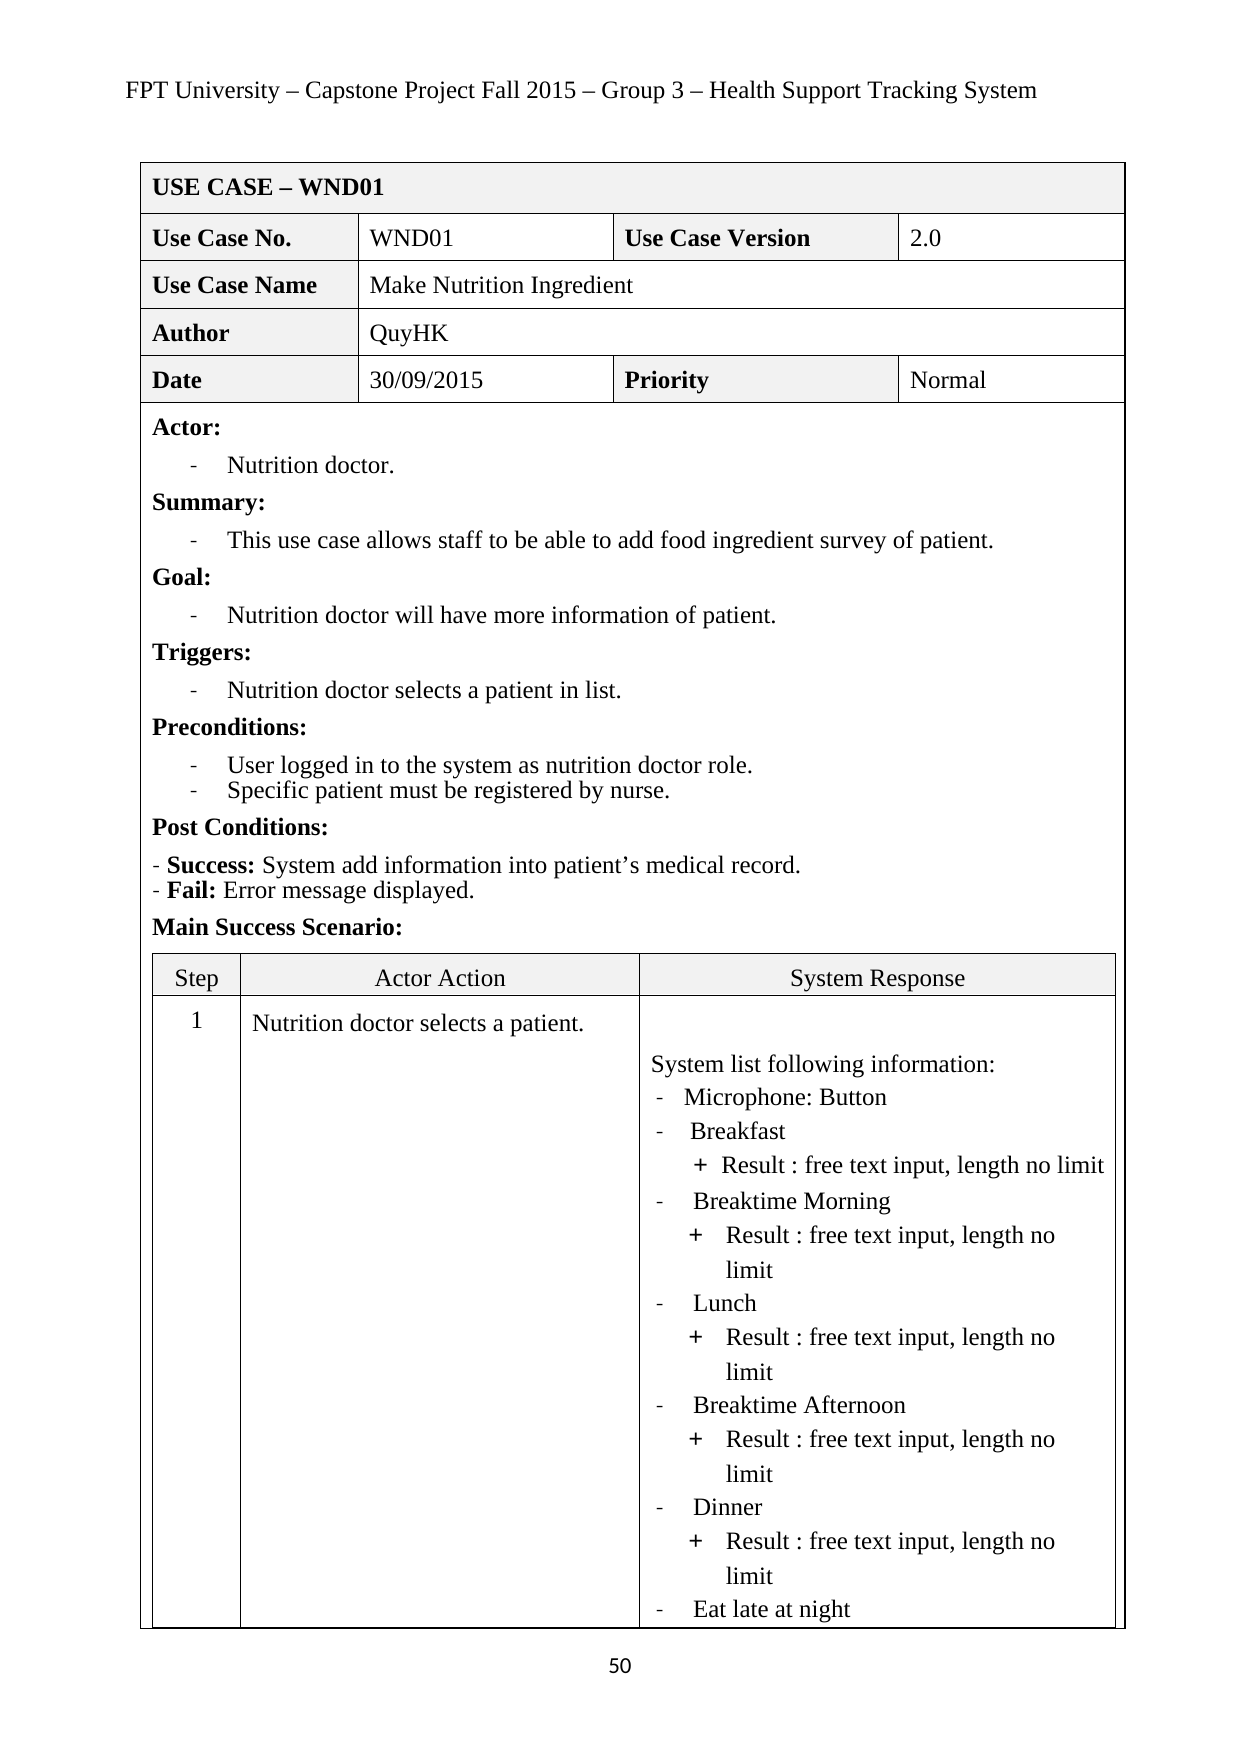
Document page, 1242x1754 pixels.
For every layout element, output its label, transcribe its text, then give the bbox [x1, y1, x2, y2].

table_cell Normal [899, 356, 1124, 402]
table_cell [141, 403, 1124, 1628]
table_cell 30/09/2015 [359, 356, 613, 402]
table_cell Use Case Name [141, 261, 358, 308]
table_cell Date [141, 356, 358, 402]
table_cell Use Case Version [614, 214, 898, 260]
table_cell Use Case No. [141, 214, 358, 260]
table_cell Author [141, 309, 358, 355]
table_cell Priority [614, 356, 898, 402]
table_header USE CASE – WND01 [141, 163, 1124, 213]
table_cell WND01 [359, 214, 613, 260]
table_cell 2.0 [899, 214, 1124, 260]
table_cell Make Nutrition Ingredient [359, 261, 1124, 308]
table_cell QuyHK [359, 309, 1124, 355]
